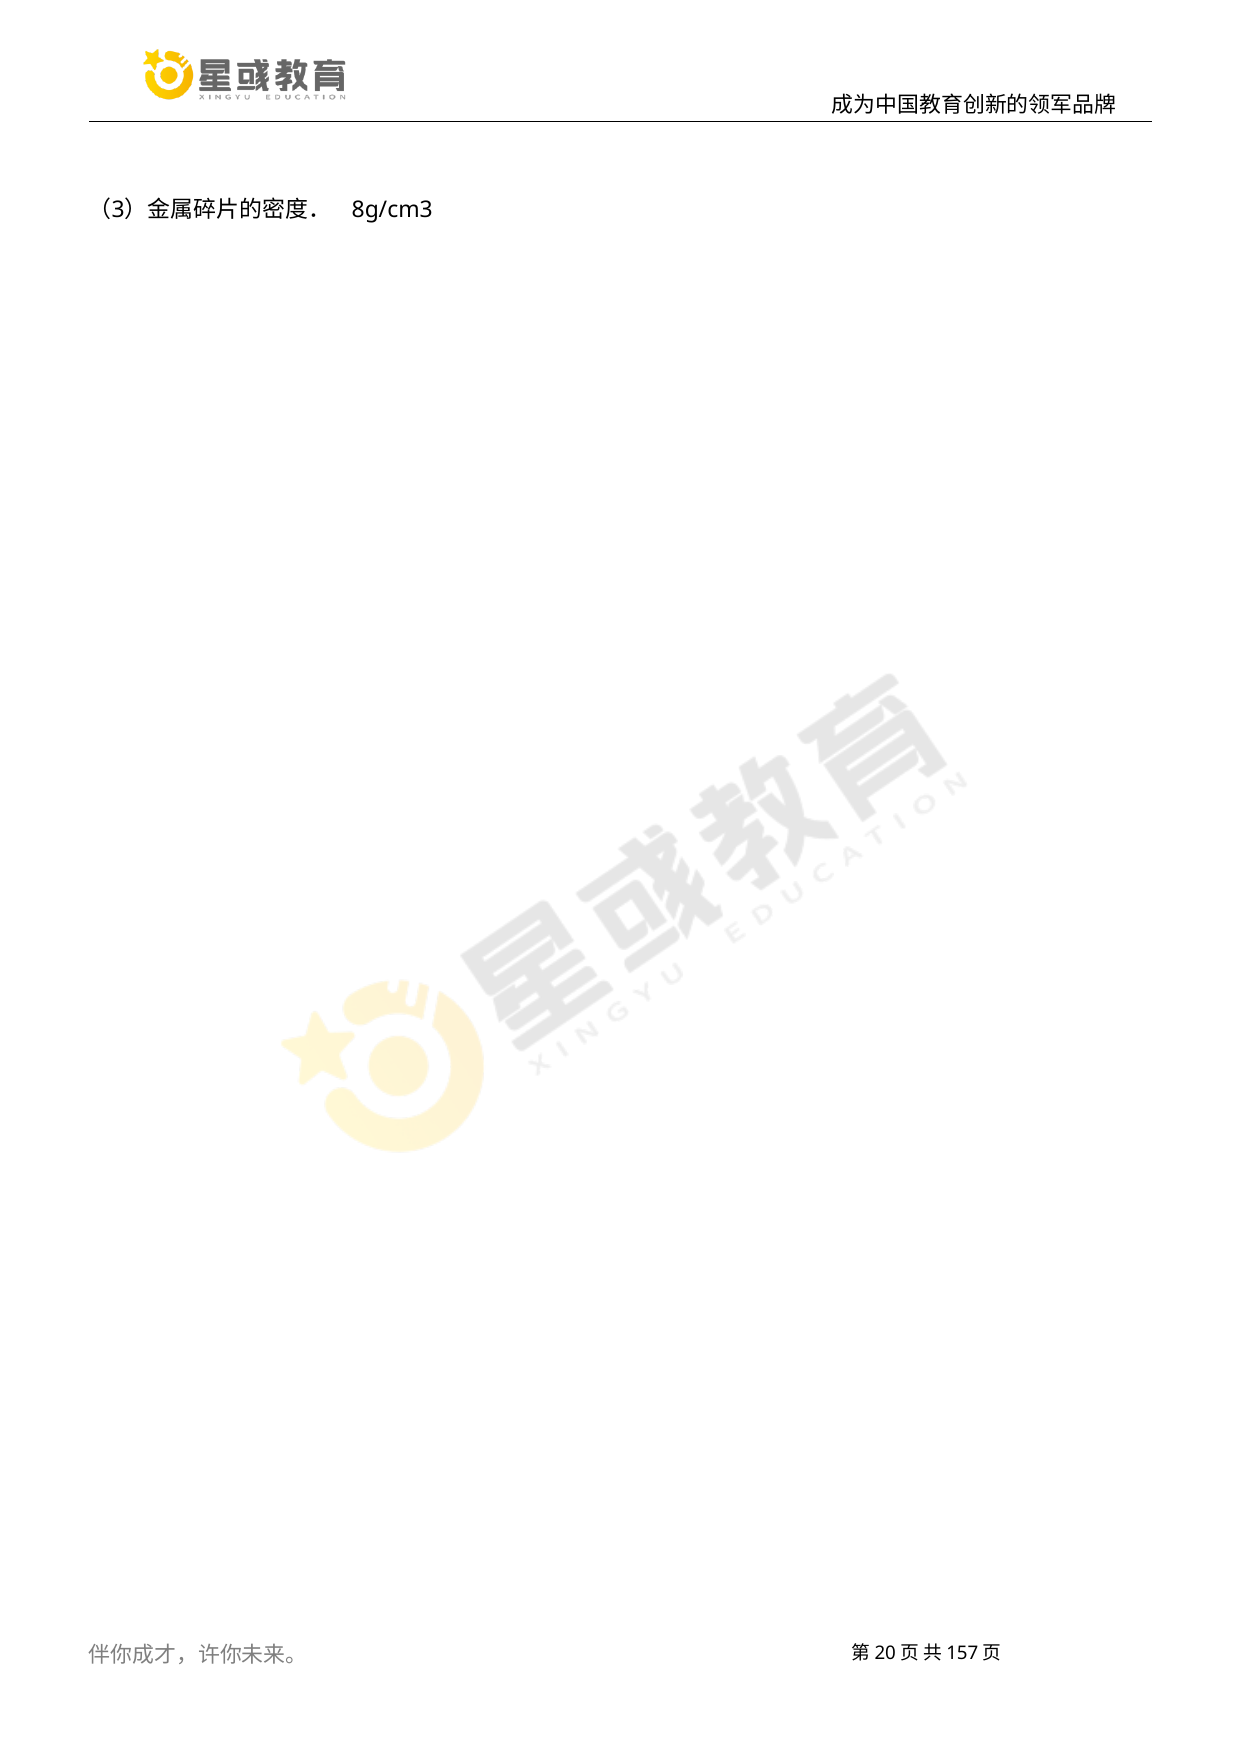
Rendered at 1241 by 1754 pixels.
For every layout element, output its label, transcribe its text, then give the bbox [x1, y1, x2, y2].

picture [187, 558, 1053, 1269]
picture [124, 35, 364, 113]
text （3）金属碎片的密度． 8g/cm3 [88, 191, 1152, 224]
